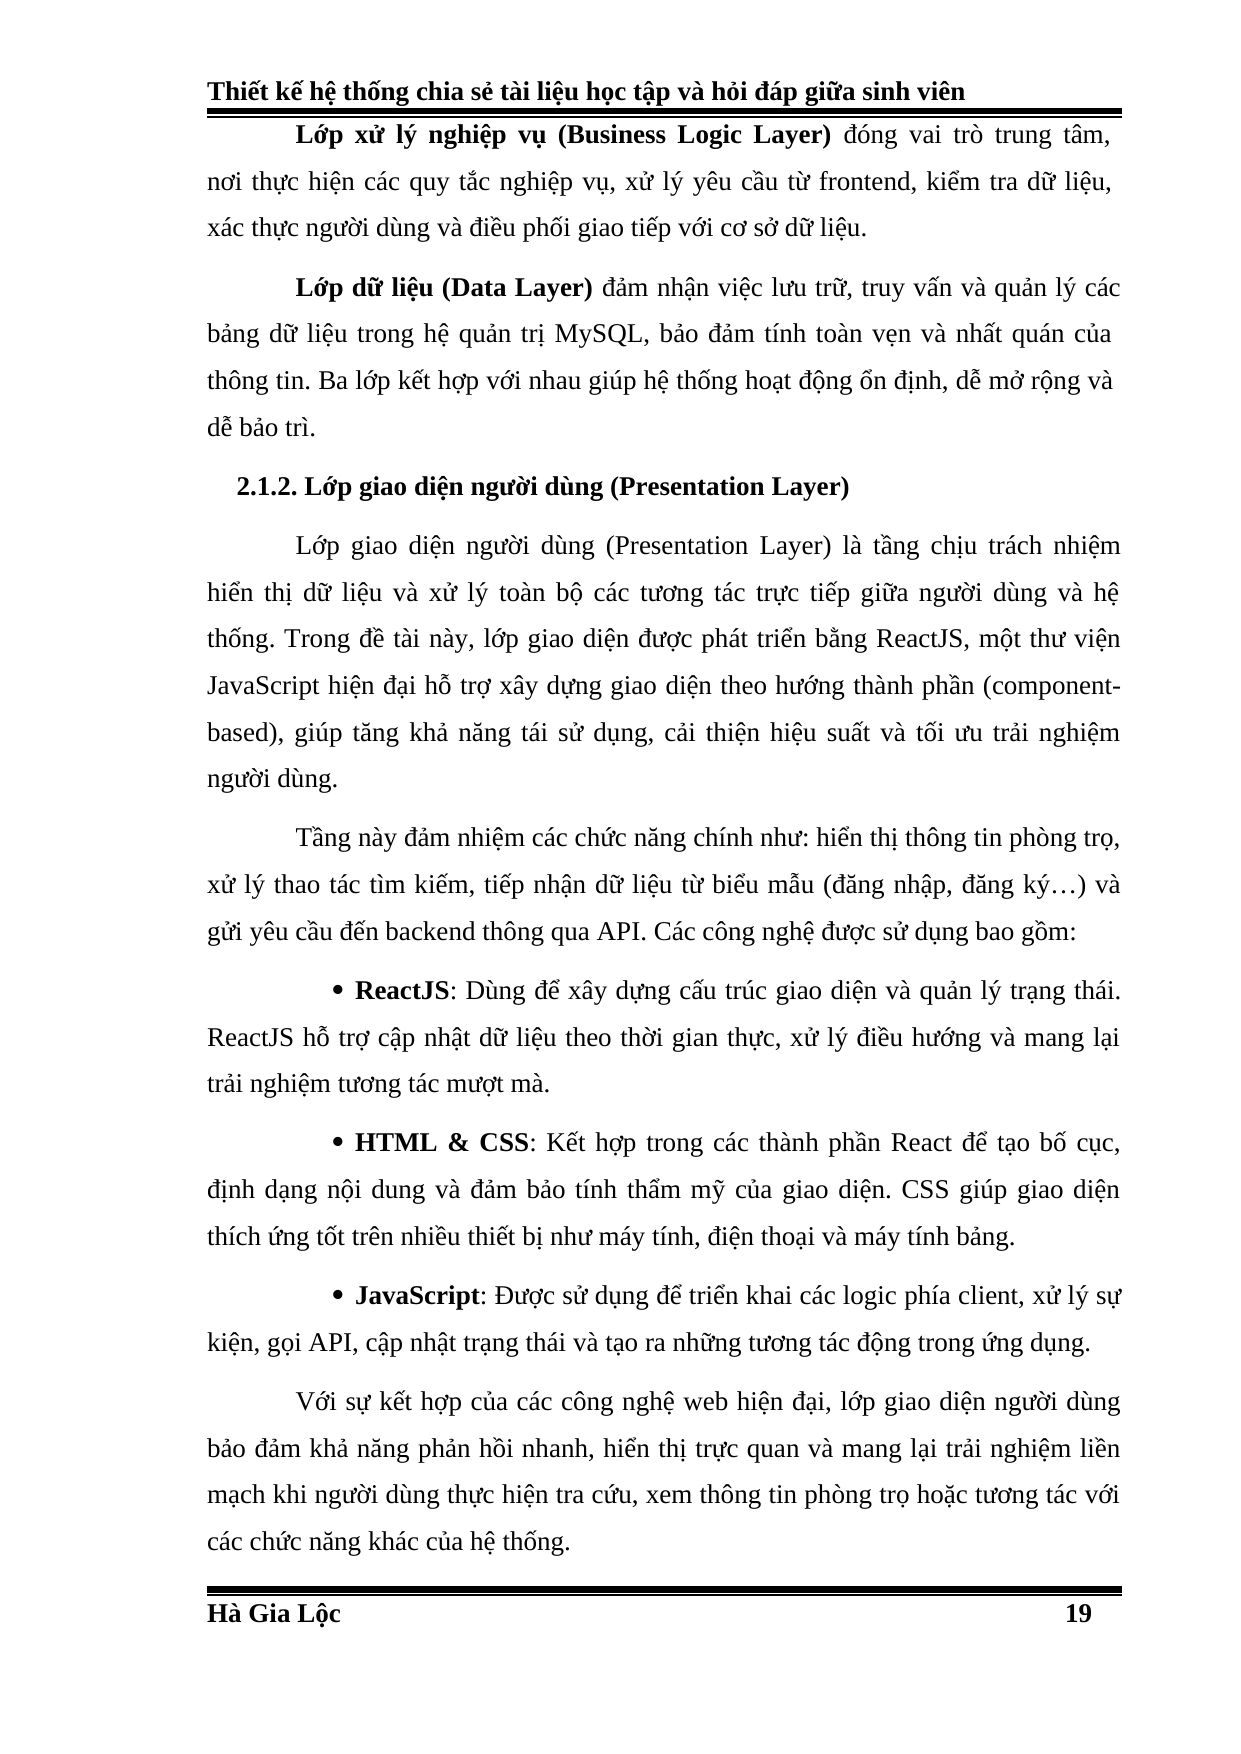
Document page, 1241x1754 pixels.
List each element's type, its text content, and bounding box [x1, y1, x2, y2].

list HTML & CSS: Kết hợp trong các thành phần React để tạo bố cục, định dạng nội dung và đảm bảo tính thẩm mỹ của giao diện. CSS giúp giao diện thích ứng tốt trên nhiều thiết bị như máy tính, điện thoại và máy tính bảng. [207, 1127, 1122, 1251]
list ReactJS: Dùng để xây dựng cấu trúc giao diện và quản lý trạng thái. ReactJS hỗ trợ cập nhật dữ liệu theo thời gian thực, xử lý điều hướng và mang lại trải nghiệm tương tác mượt mà. [207, 974, 1122, 1098]
subtitle Lớp giao diện người dùng (Presentation Layer) [222, 470, 1122, 501]
text Với sự kết hợp của các công nghệ web hiện đại, lớp giao diện người dùng bảo đảm khả năng phản hồi nhanh, hiển thị trực quan và mang lại trải nghiệm liền mạch khi người dùng thực hiện tra cứu, xem thông tin phòng trọ hoặc tương tác với các chức năng khác của hệ thống. [207, 1385, 1122, 1556]
list JavaScript: Được sử dụng để triển khai các logic phía client, xử lý sự kiện, gọi API, cập nhật trạng thái và tạo ra những tương tác động trong ứng dụng. [207, 1279, 1122, 1357]
text Lớp xử lý nghiệp vụ (Business Logic Layer) đóng vai trò trung tâm, nơi thực hiện các quy tắc nghiệp vụ, xử lý yêu cầu từ frontend, kiểm tra dữ liệu, xác thực người dùng và điều phối giao tiếp với cơ sở dữ liệu. [207, 118, 1122, 243]
text Lớp dữ liệu (Data Layer) đảm nhận việc lưu trữ, truy vấn và quản lý các bảng dữ liệu trong hệ quản trị MySQL, bảo đảm tính toàn vẹn và nhất quán của thông tin. Ba lớp kết hợp với nhau giúp hệ thống hoạt động ổn định, dễ mở rộng và dễ bảo trì. [207, 271, 1122, 442]
text Tầng này đảm nhiệm các chức năng chính như: hiển thị thông tin phòng trọ, xử lý thao tác tìm kiếm, tiếp nhận dữ liệu từ biểu mẫu (đăng nhập, đăng ký…) và gửi yêu cầu đến backend thông qua API. Các công nghệ được sử dụng bao gồm: [207, 821, 1122, 946]
text Lớp giao diện người dùng (Presentation Layer) là tầng chịu trách nhiệm hiển thị dữ liệu và xử lý toàn bộ các tương tác trực tiếp giữa người dùng và hệ thống. Trong đề tài này, lớp giao diện được phát triển bằng ReactJS, một thư viện JavaScript hiện đại hỗ trợ xây dựng giao diện theo hướng thành phần (component-based), giúp tăng khả năng tái sử dụng, cải thiện hiệu suất và tối ưu trải nghiệm người dùng. [207, 529, 1122, 793]
